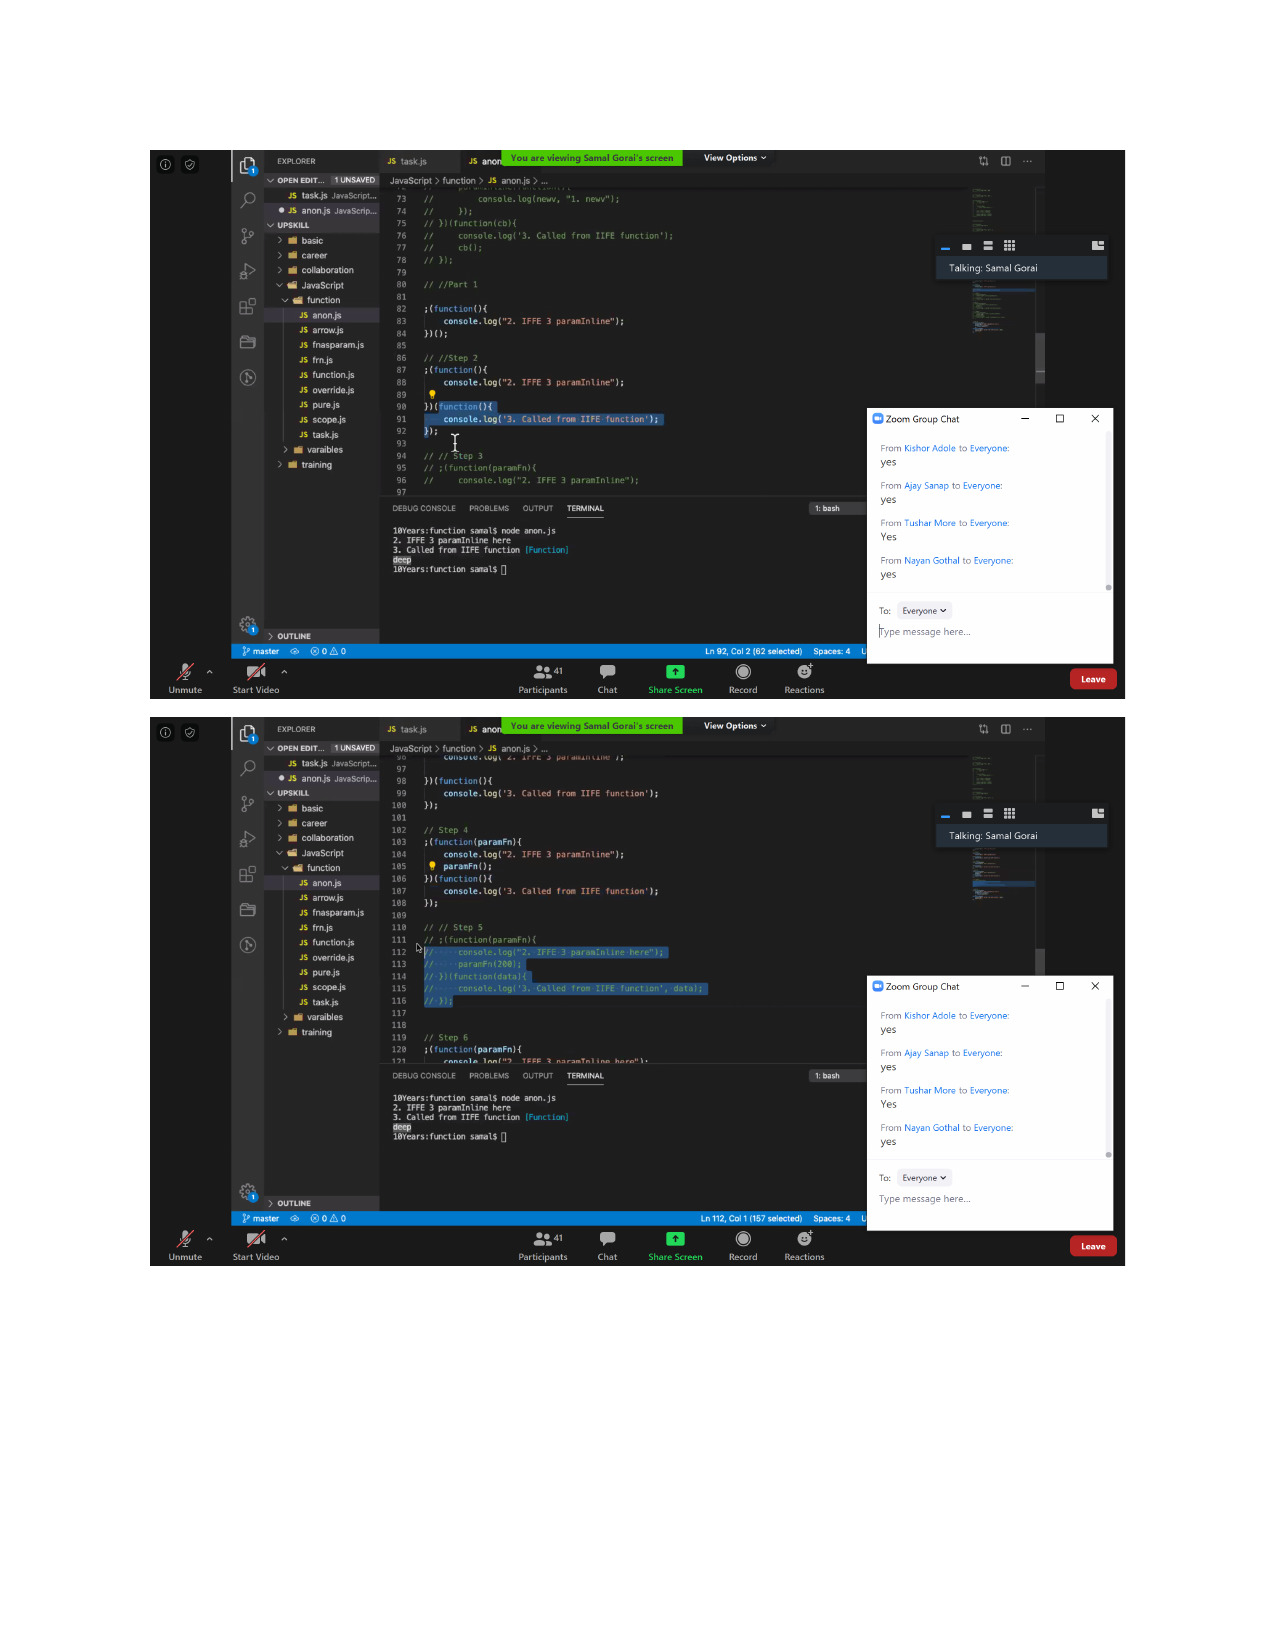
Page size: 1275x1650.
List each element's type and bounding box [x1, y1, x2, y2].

picture [150, 717, 1125, 1266]
picture [150, 150, 1125, 699]
